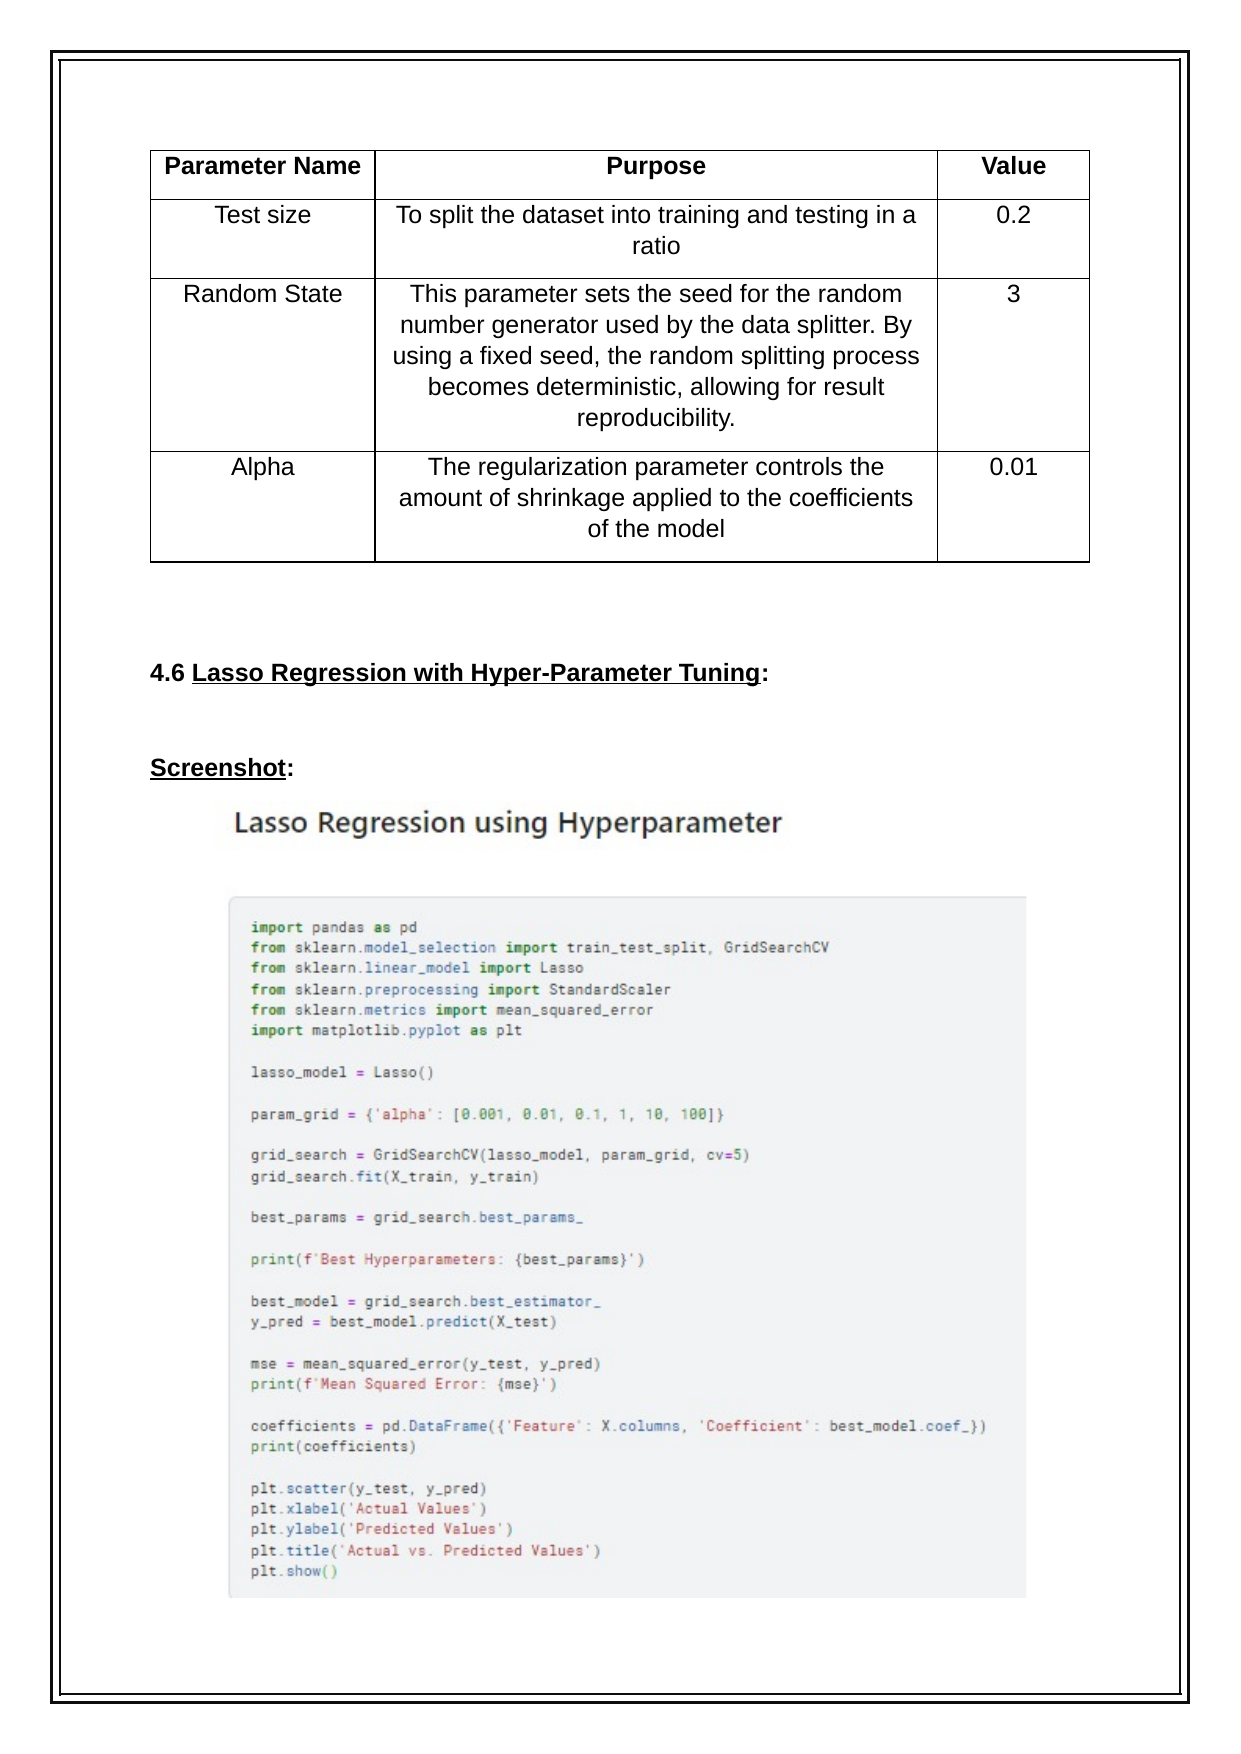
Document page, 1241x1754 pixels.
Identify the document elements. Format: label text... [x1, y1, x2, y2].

table_header Purpose [376, 151, 937, 198]
table_cell The regularization parameter controls the amount of shrinkage applied to the coefficients of the model [376, 452, 937, 561]
table_cell Test size [151, 200, 374, 278]
table_cell To split the dataset into training and testing in a ratio [376, 200, 937, 278]
table_cell 0.2 [938, 200, 1089, 278]
table_header Parameter Name [151, 151, 374, 198]
table_cell 0.01 [938, 452, 1089, 561]
table_cell This parameter sets the seed for the random number generator used by the data splitter. By using a fixed seed, the random splitting process becomes deterministic, allowing for result reproducibility. [376, 279, 937, 451]
table_cell 3 [938, 279, 1089, 451]
picture [213, 801, 1027, 1598]
table_cell Alpha [151, 452, 374, 561]
table_cell Random State [151, 279, 374, 451]
text 4.6 Lasso Regression with Hyper-Parameter Tuning: [150, 658, 1090, 687]
text Screenshot: [150, 753, 1090, 782]
table_header Value [938, 151, 1089, 198]
